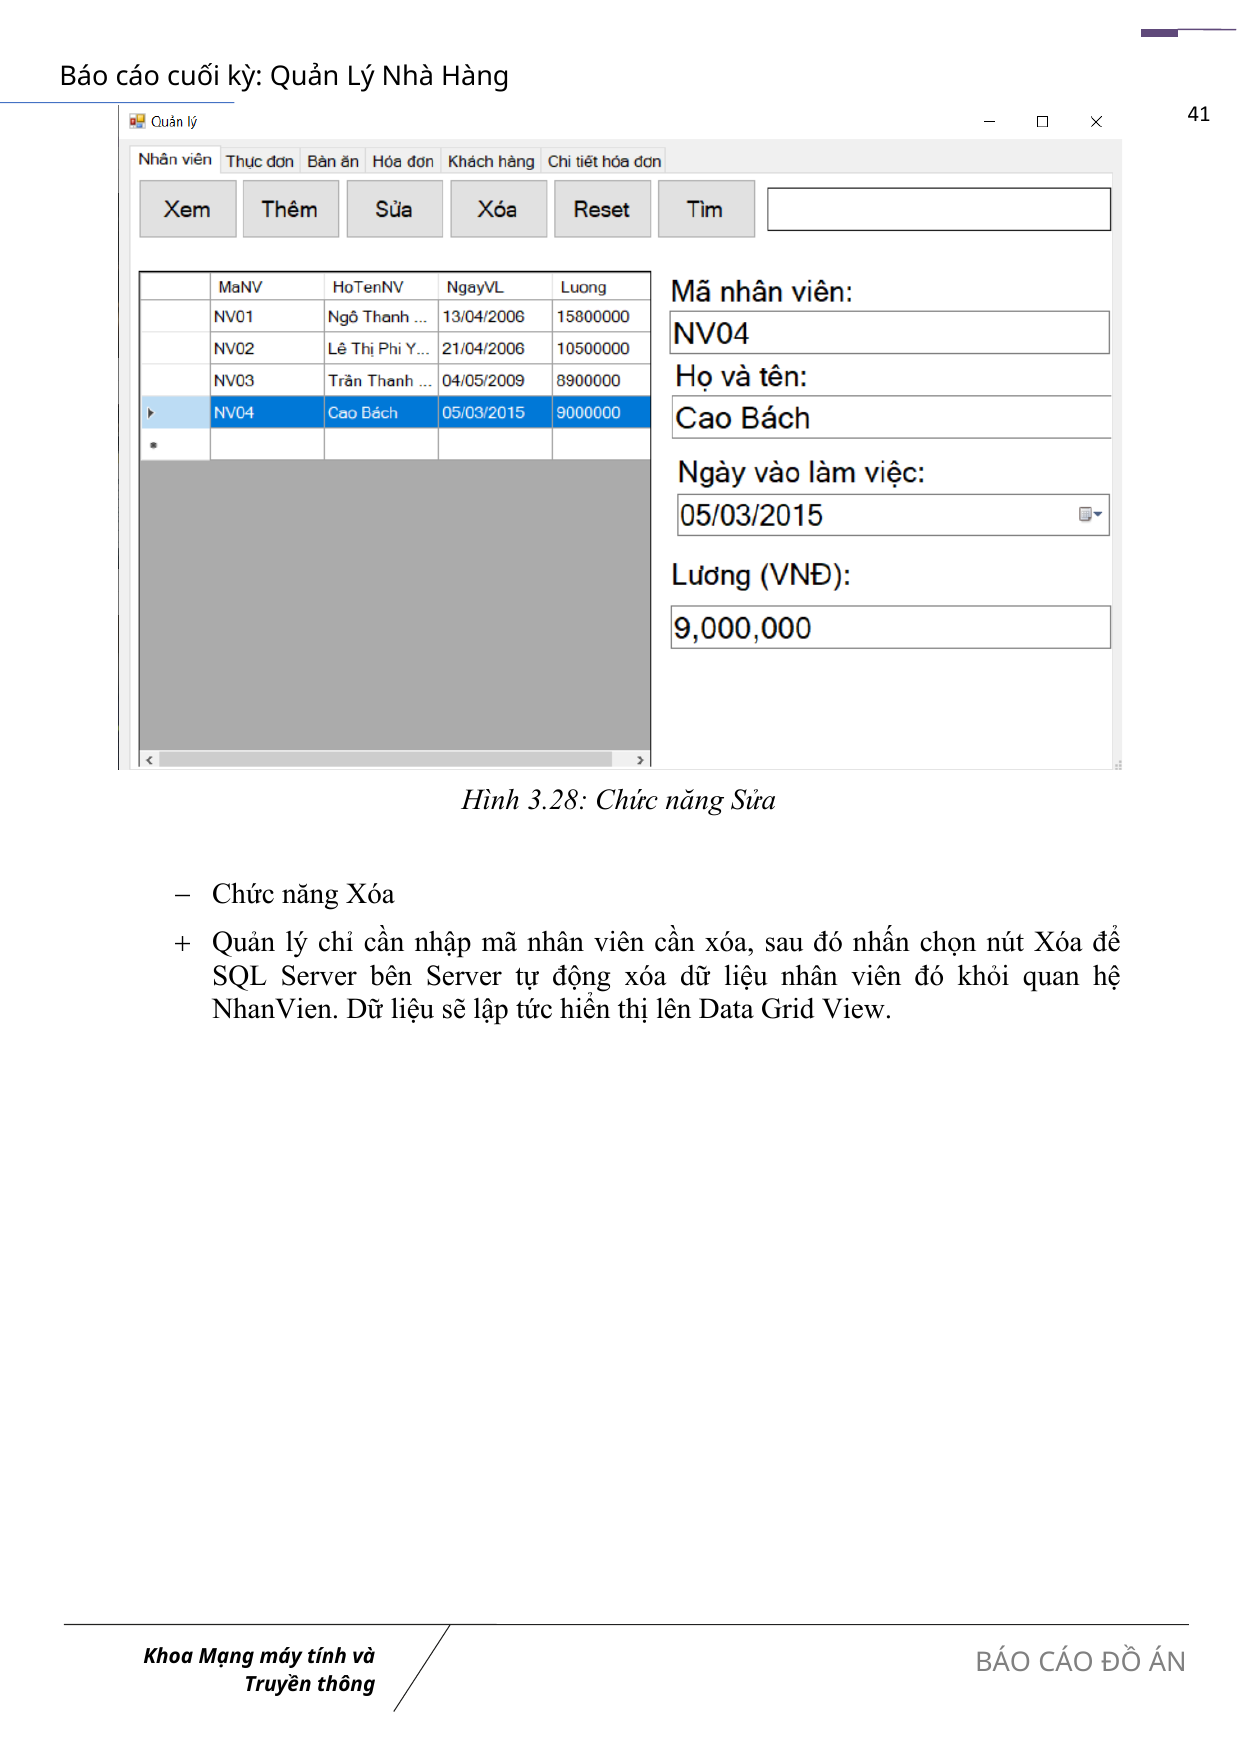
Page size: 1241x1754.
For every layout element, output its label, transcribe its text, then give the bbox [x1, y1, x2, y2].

list Chức năng Xóa [174, 874, 1122, 910]
text Hình 3.28: Chức năng Sửa [118, 782, 1122, 815]
list Quản lý chỉ cần nhập mã nhân viên cần xóa, sau đó nhấn chọn nút Xóa để SQL Server bên Server tự động xóa dữ liệu nhân viên đó khỏi quan hệ NhanVien. Dữ liệu sẽ lập tức hiển thị lên Data Grid View. [174, 922, 1122, 1025]
picture [118, 105, 1123, 770]
